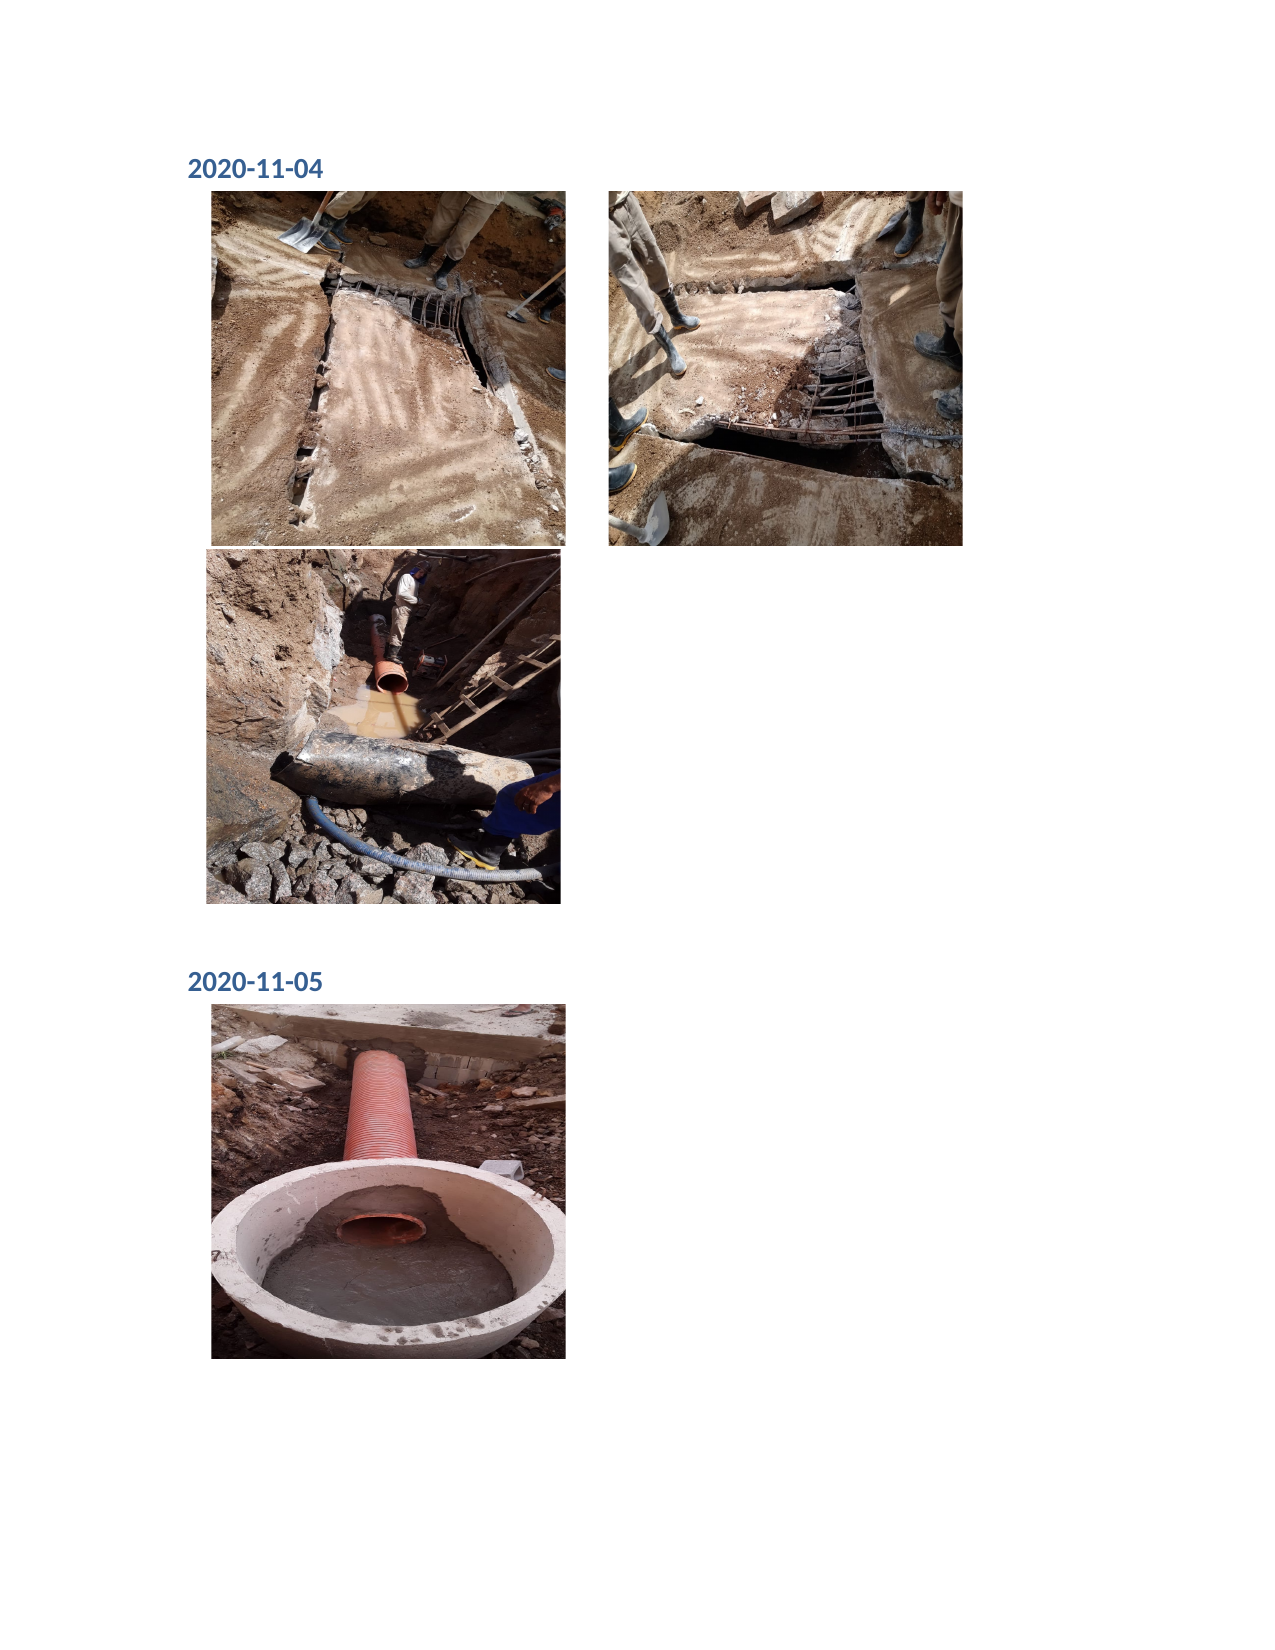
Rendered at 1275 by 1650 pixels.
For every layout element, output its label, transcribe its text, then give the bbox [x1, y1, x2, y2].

picture [211, 191, 566, 546]
picture [211, 1004, 566, 1359]
picture [206, 549, 561, 904]
picture [608, 191, 963, 546]
subtitle 2020-11-05 [187, 963, 1087, 999]
subtitle 2020-11-04 [187, 150, 1087, 186]
